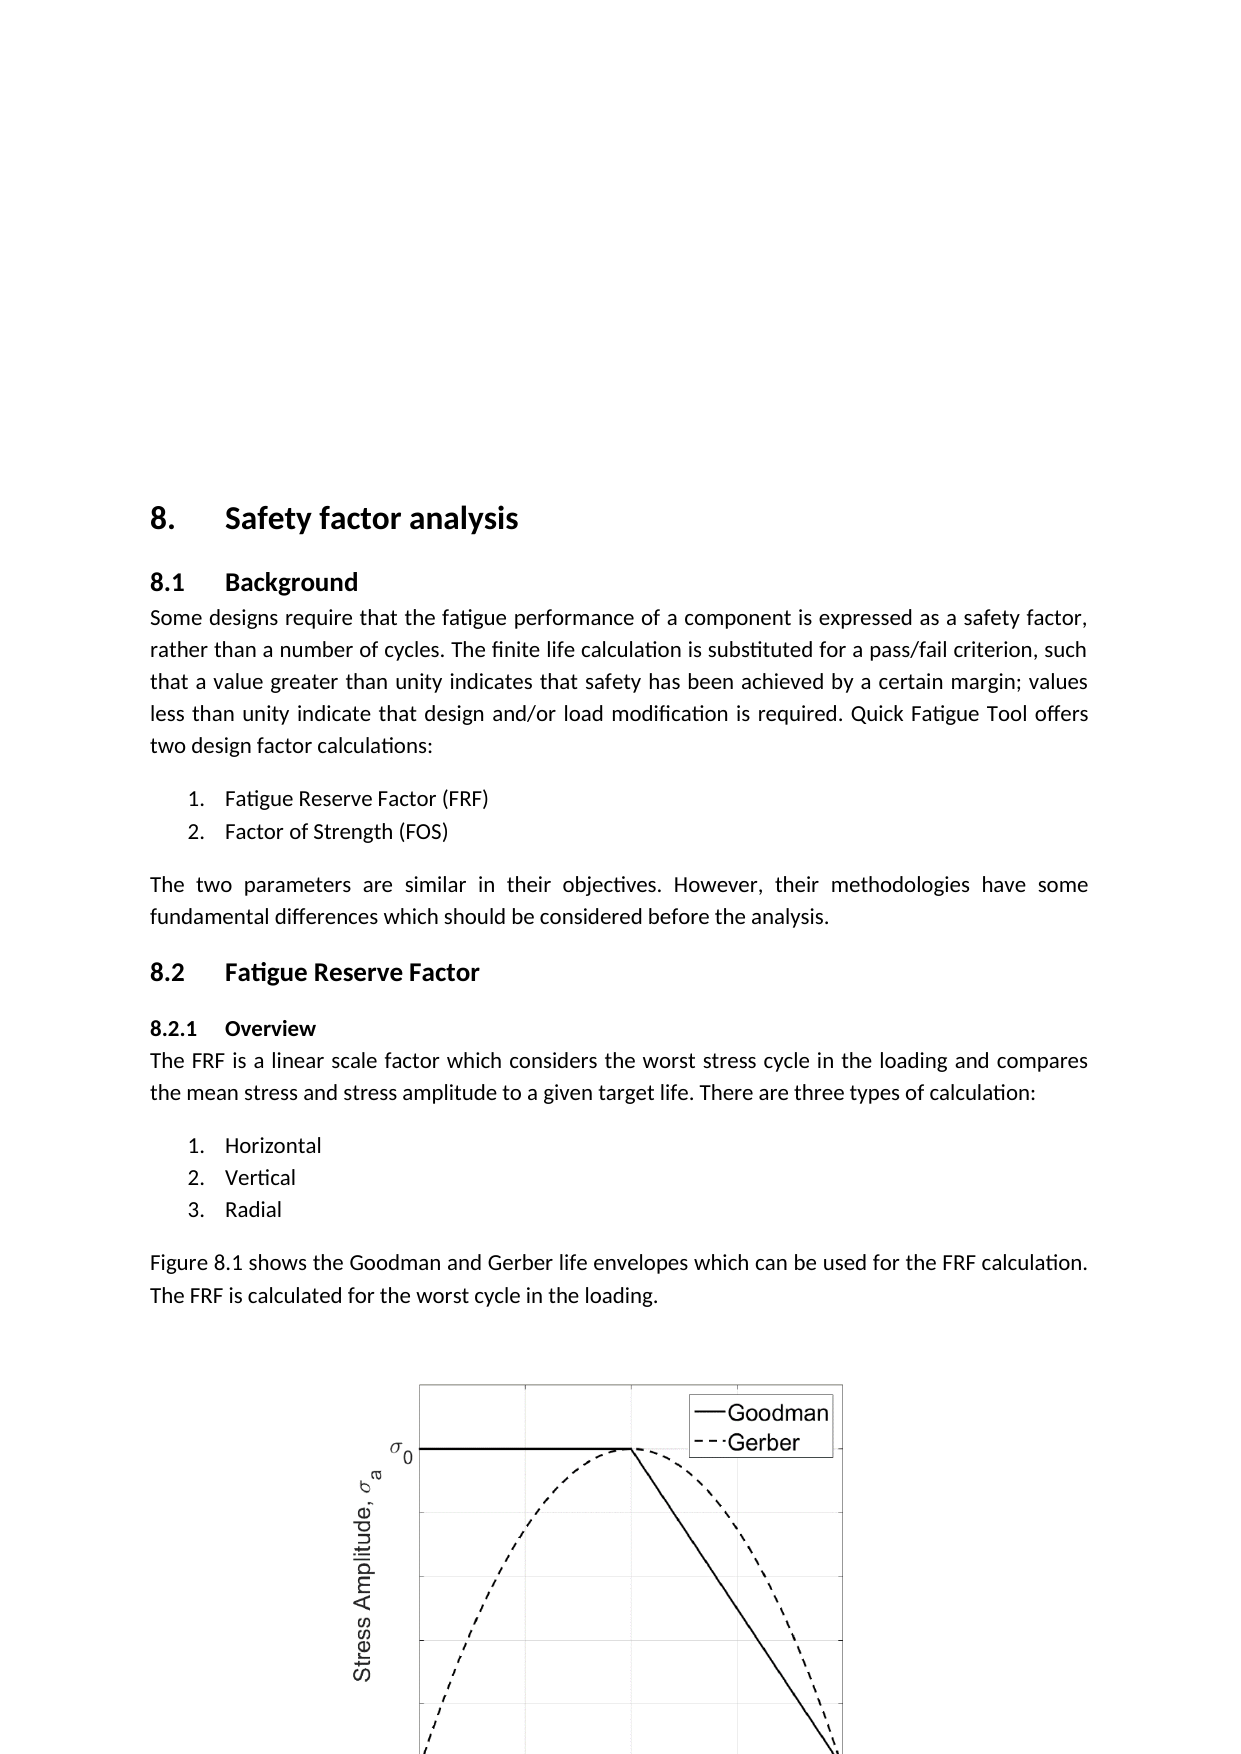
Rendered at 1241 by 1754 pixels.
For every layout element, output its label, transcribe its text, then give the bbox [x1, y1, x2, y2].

picture [346, 1347, 894, 1754]
list Vertical [187, 1163, 1090, 1191]
text Figure 8.1 shows the Goodman and Gerber life envelopes which can be used for the FRF calculation. The FRF is calculated for the worst cycle in the loading. [150, 1248, 1090, 1309]
subtitle 8.2 Fatigue Reserve Factor [150, 955, 1090, 988]
text Some designs require that the fatigue performance of a component is expressed as a safety factor, rather than a number of cycles. The finite life calculation is substituted for a pass/fail criterion, such that a value greater than unity indicates that safety has been achieved by a certain margin; values less than unity indicate that design and/or load modification is required. Quick Fatigue Tool offers two design factor calculations: [150, 603, 1090, 759]
subtitle 8. Safety factor analysis [150, 497, 1090, 538]
subtitle 8.2.1 Overview [150, 1014, 1090, 1042]
list Radial [187, 1196, 1090, 1223]
subtitle 8.1 Background [150, 565, 1090, 598]
text The two parameters are similar in their objectives. However, their methodologies have some fundamental differences which should be considered before the analysis. [150, 870, 1090, 930]
list Fatigue Reserve Factor (FRF) [187, 784, 1090, 813]
text The FRF is a linear scale factor which considers the worst stress cycle in the loading and compares the mean stress and stress amplitude to a given target life. There are three types of calculation: [150, 1046, 1090, 1106]
list Horizontal [187, 1131, 1090, 1159]
list Factor of Strength (FOS) [187, 817, 1090, 845]
